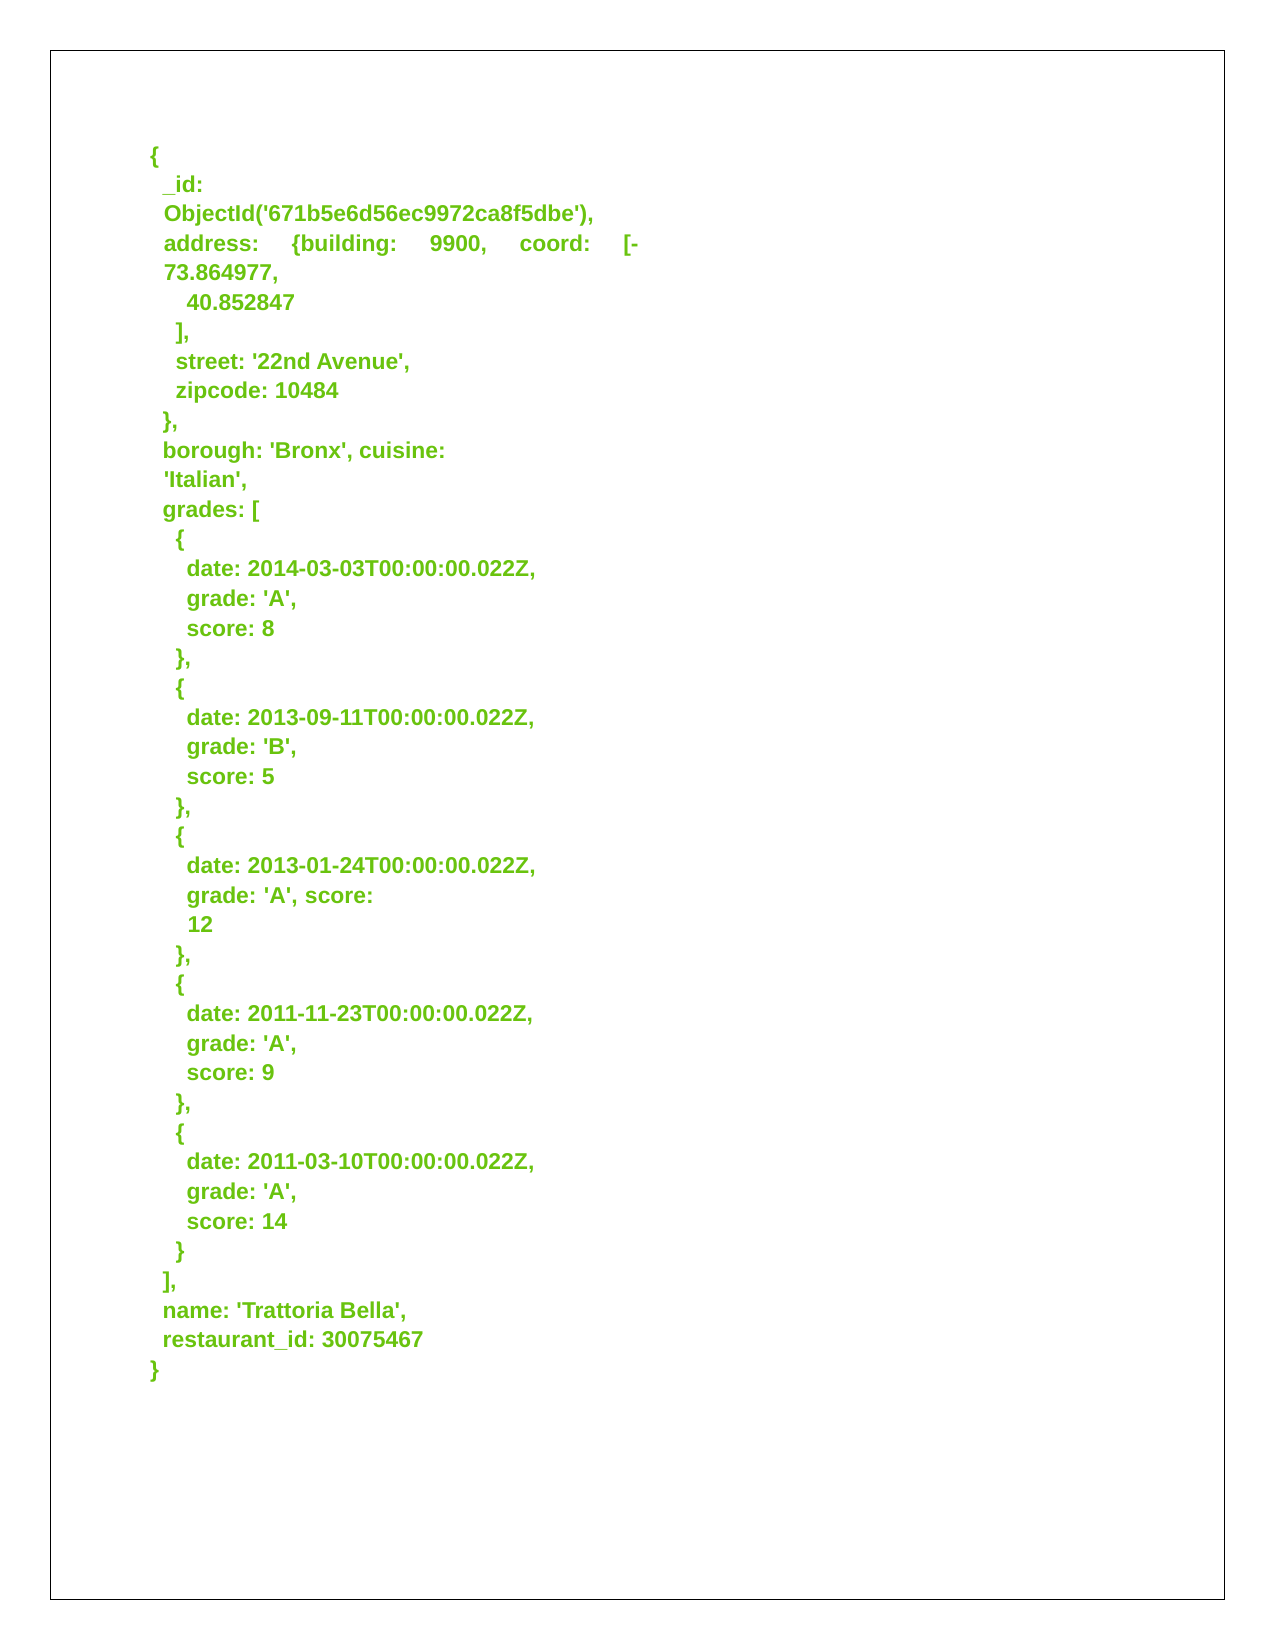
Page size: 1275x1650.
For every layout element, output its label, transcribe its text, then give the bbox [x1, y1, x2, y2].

text 40.852847 [186, 288, 543, 315]
text grade: 'B', [186, 733, 543, 759]
text date: 2011-11-23T00:00:00.022Z, [186, 1000, 543, 1026]
text { [175, 970, 543, 997]
text { [175, 1119, 543, 1145]
text { [175, 822, 543, 849]
text date: 2011-03-10T00:00:00.022Z, [186, 1148, 543, 1175]
text score: 14 [186, 1208, 543, 1234]
text name: 'Trattoria Bella', [162, 1297, 543, 1323]
text grades: [ [162, 496, 543, 522]
text zipcode: 10484 [175, 377, 543, 404]
text } [175, 1237, 543, 1264]
text }, [162, 407, 543, 433]
text }, [175, 1089, 543, 1115]
text ], [175, 318, 543, 344]
text date: 2013-01-24T00:00:00.022Z, [186, 852, 543, 878]
text score: 8 [186, 614, 543, 641]
text date: 2014-03-03T00:00:00.022Z, [186, 555, 543, 581]
text street: '22nd Avenue', [175, 348, 543, 374]
text score: 5 [186, 763, 543, 789]
text }, [175, 644, 543, 671]
text { [175, 525, 543, 552]
text grade: 'A', [186, 1178, 543, 1204]
text { [175, 674, 543, 700]
text grade: 'A', [186, 585, 543, 611]
text { [150, 142, 543, 168]
text _id: ObjectId('671b5e6d56ec9972ca8f5dbe'), address: {building: 9900, coord: [-73.864977, [162, 171, 638, 285]
text grade: 'A', score: 12 [186, 882, 374, 937]
text grade: 'A', [186, 1029, 543, 1056]
text }, [175, 941, 543, 967]
text }, [175, 793, 543, 819]
text ], [162, 1267, 543, 1293]
text date: 2013-09-11T00:00:00.022Z, [186, 703, 543, 730]
text score: 9 [186, 1059, 543, 1086]
text restaurant_id: 30075467 [162, 1326, 543, 1353]
text borough: 'Bronx', cuisine: 'Italian', [162, 437, 446, 492]
text } [150, 1356, 543, 1382]
